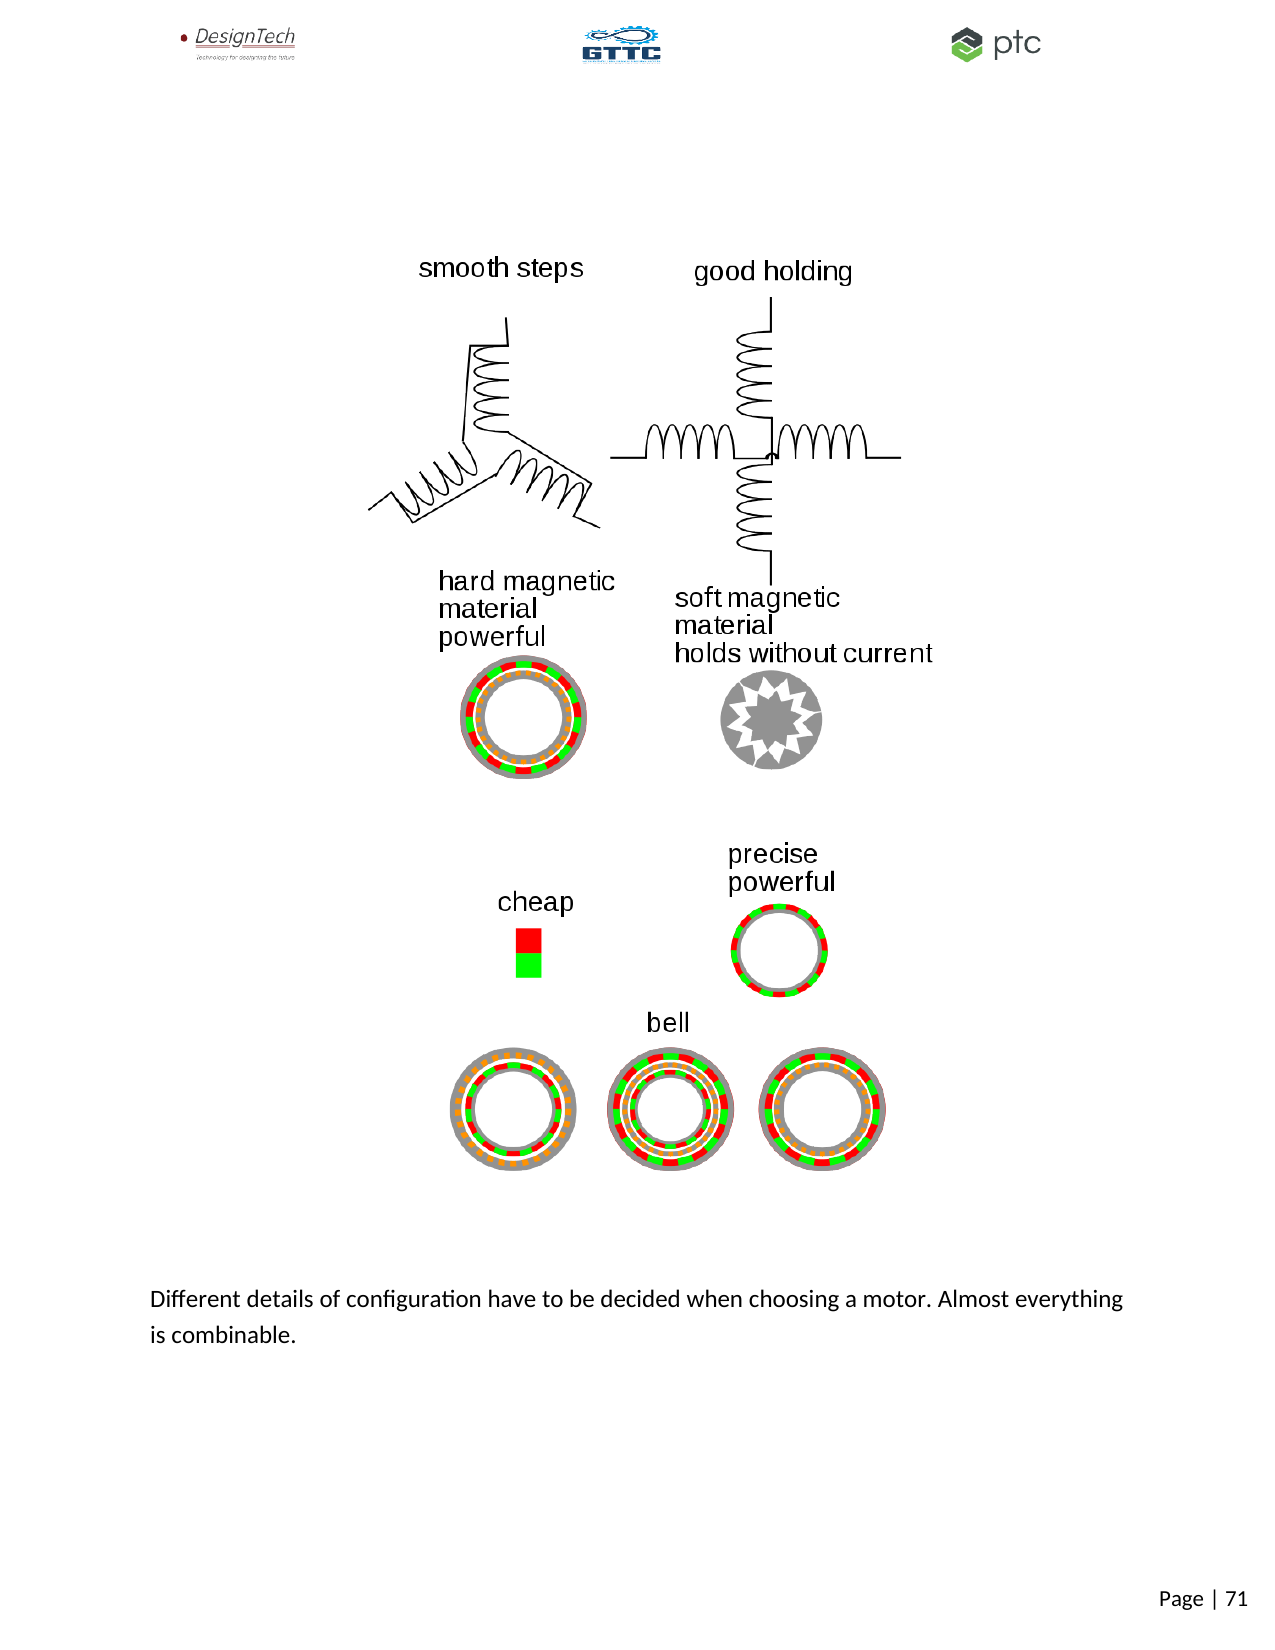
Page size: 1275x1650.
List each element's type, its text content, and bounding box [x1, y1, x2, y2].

picture [367, 256, 933, 1171]
picture [582, 26, 661, 64]
text Different details of configuration have to be decided when choosing a motor. Almost everything is combinable. [150, 1283, 1124, 1349]
picture [951, 27, 1041, 63]
picture [180, 27, 295, 61]
